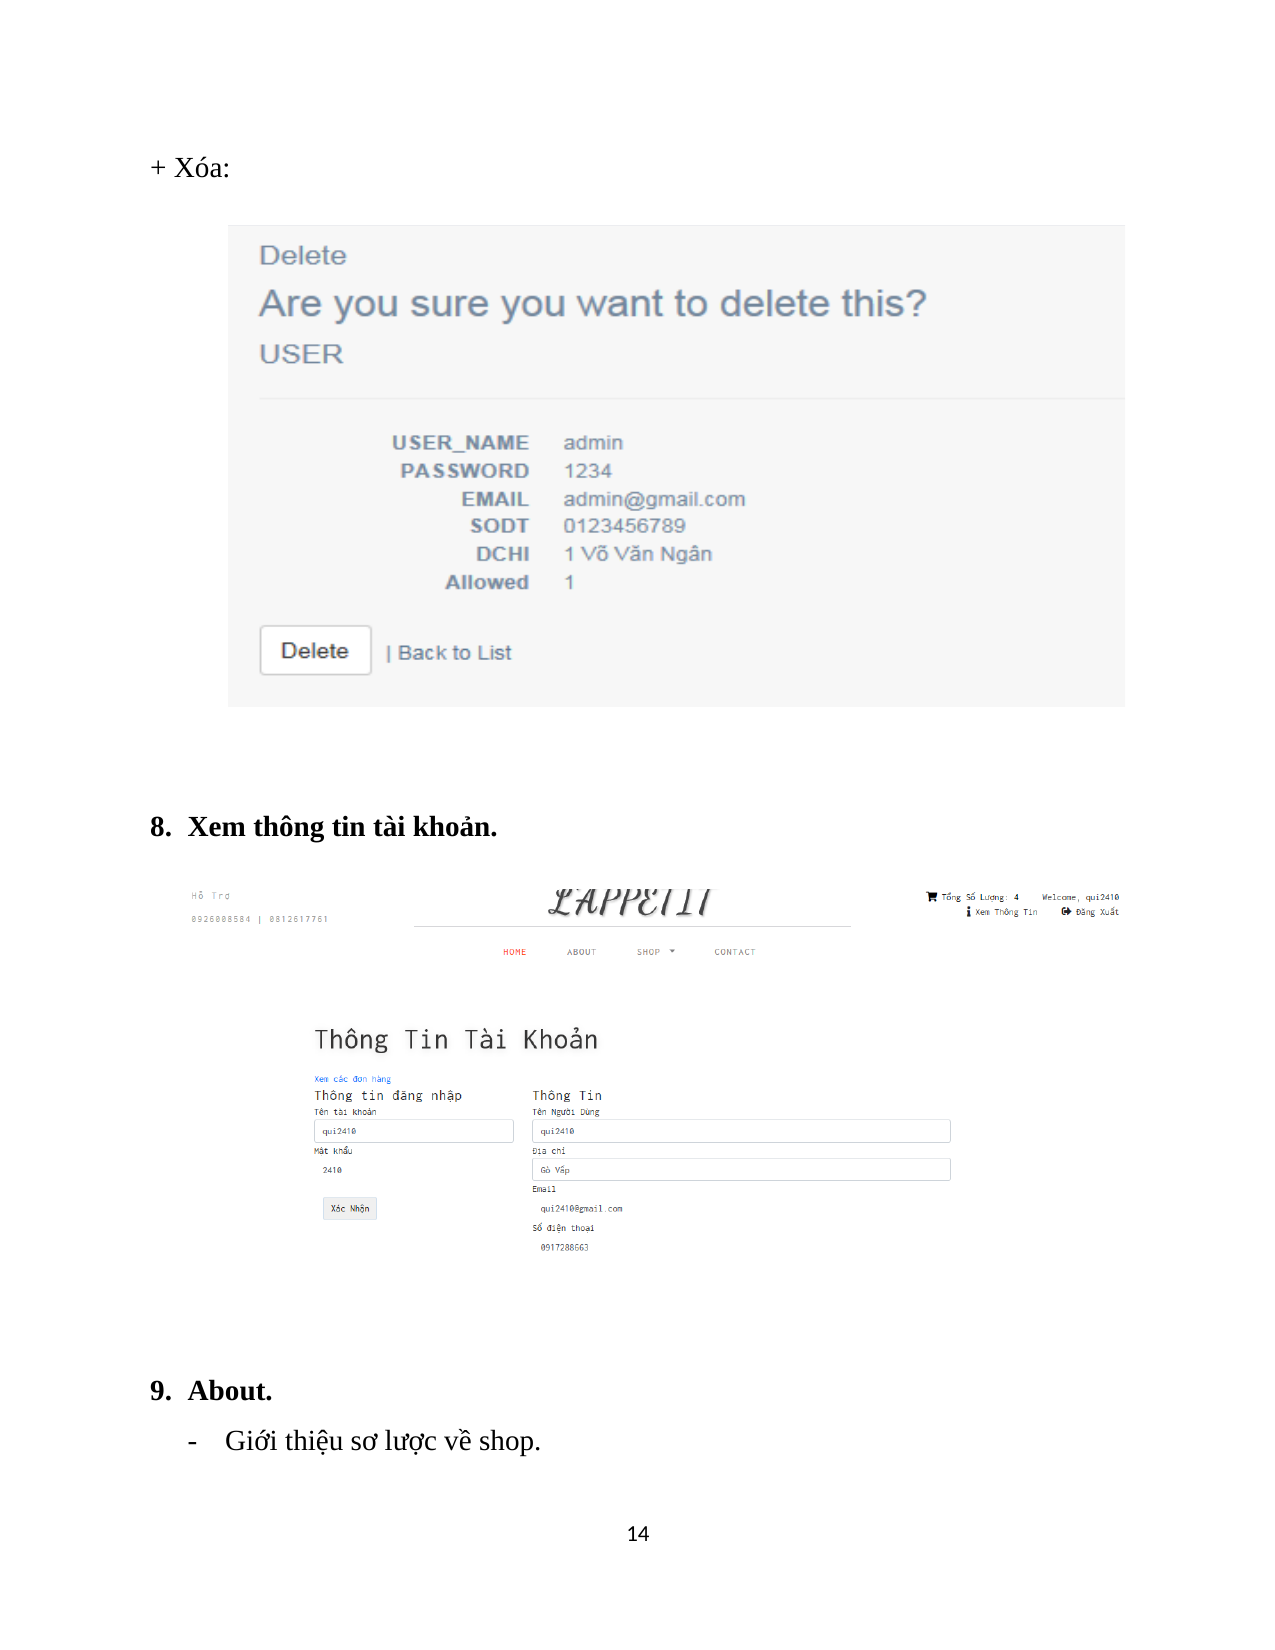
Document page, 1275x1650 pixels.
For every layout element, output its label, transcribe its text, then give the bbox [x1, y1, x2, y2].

picture [228, 225, 1125, 707]
list About. [150, 1373, 1125, 1407]
list Giới thiệu sơ lược về shop. [187, 1423, 1125, 1457]
picture [187, 889, 1125, 1290]
text + Xóa: [150, 150, 1125, 183]
list Xem thông tin tài khoản. [150, 809, 1125, 843]
